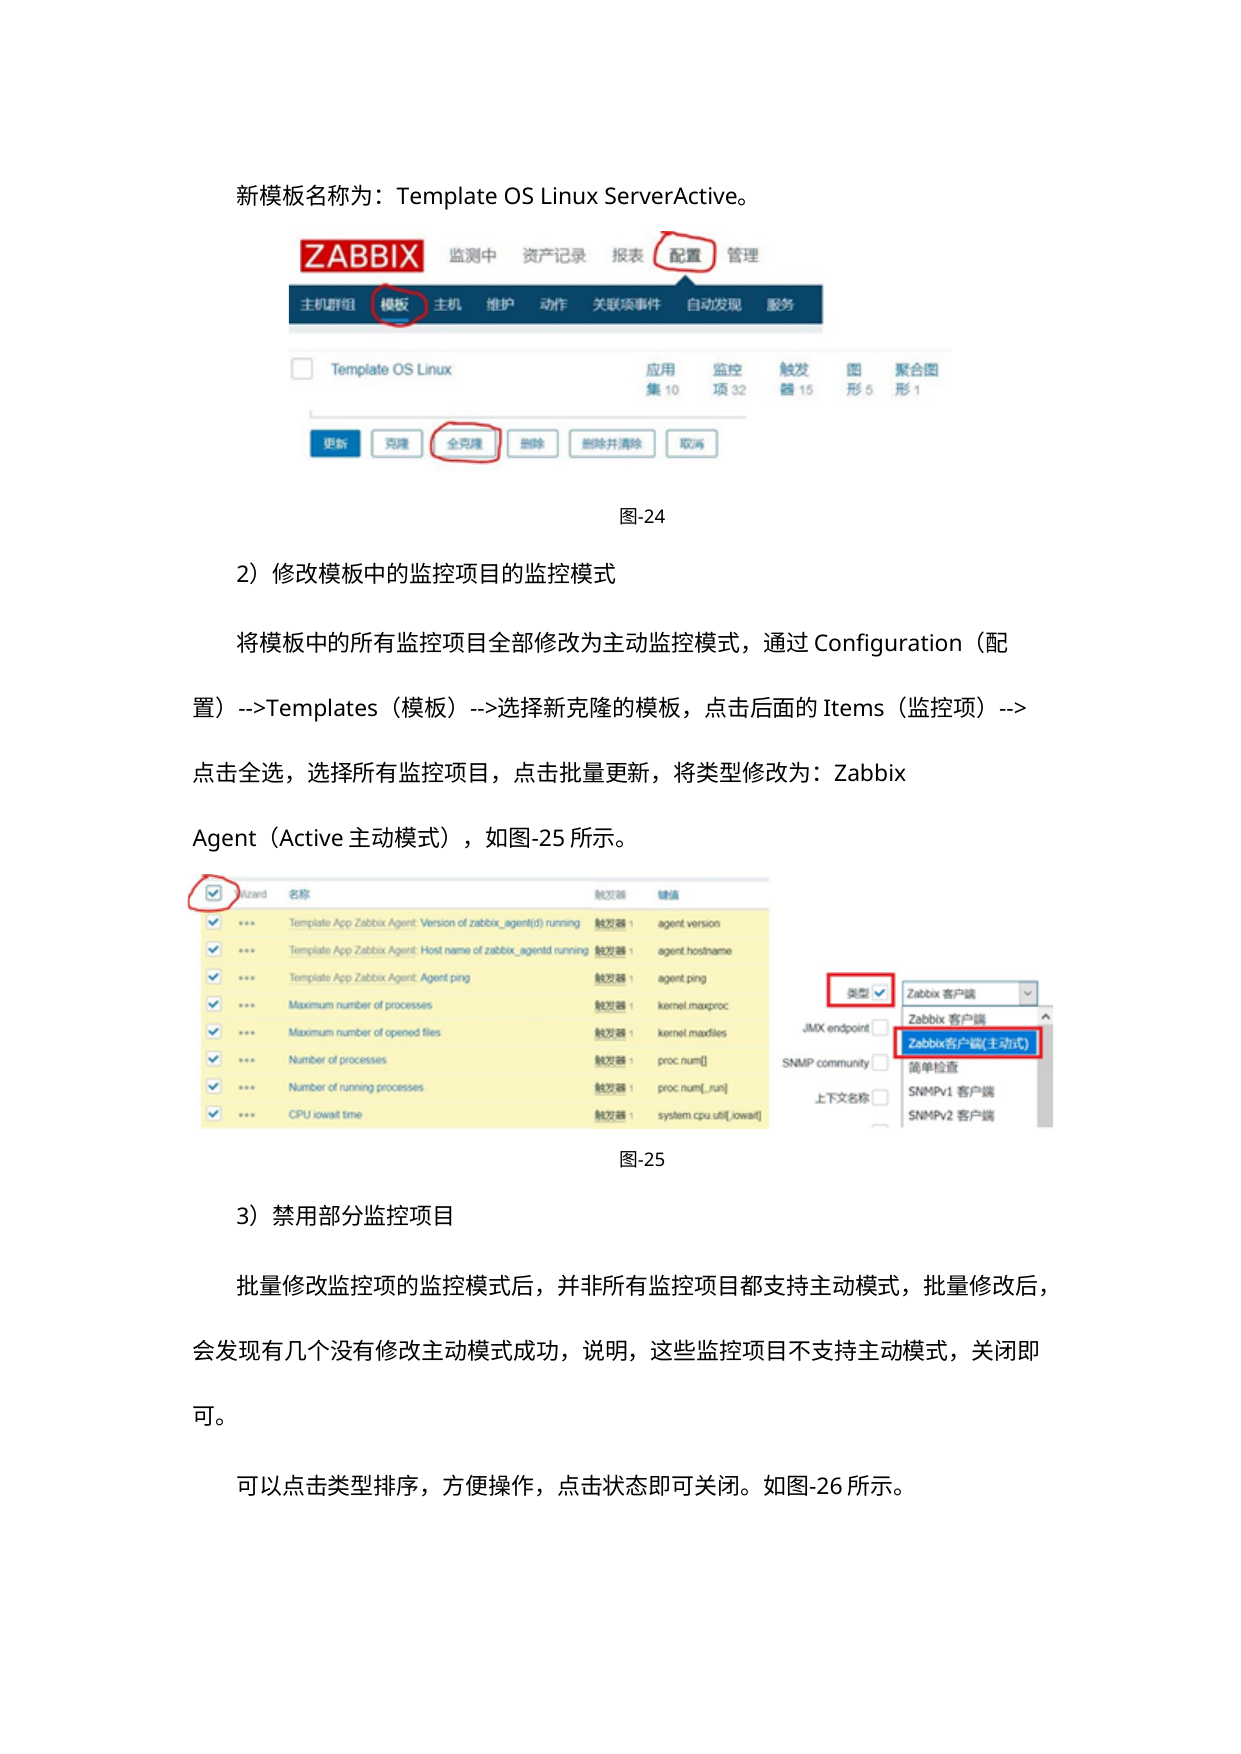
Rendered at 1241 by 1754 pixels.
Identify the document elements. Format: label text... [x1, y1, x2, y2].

text 新模板名称为：Template OS Linux ServerActive。 [192, 162, 1048, 227]
picture [288, 231, 952, 471]
text 可以点击类型排序，方便操作，点击状态即可关闭。如图-26所示。 [192, 1452, 1048, 1517]
text 图-25 [195, 1142, 1045, 1174]
text 图-24 [195, 499, 1045, 532]
text 将模板中的所有监控项目全部修改为主动监控模式，通过Configuration（配置）-->Templates（模板）-->选择新克隆的模板，点击后面的Items（监控项）-->点击全选，选择所有监控项目，点击批量更新，将类型修改为：Zabbix Agent（Active主动模式），如图-25所示。 [192, 609, 1048, 869]
text 2）修改模板中的监控项目的监控模式 [192, 540, 1048, 605]
text 3）禁用部分监控项目 [192, 1182, 1048, 1247]
picture [187, 874, 1054, 1129]
text 批量修改监控项的监控模式后，并非所有监控项目都支持主动模式，批量修改后，会发现有几个没有修改主动模式成功，说明，这些监控项目不支持主动模式，关闭即可。 [192, 1252, 1048, 1447]
